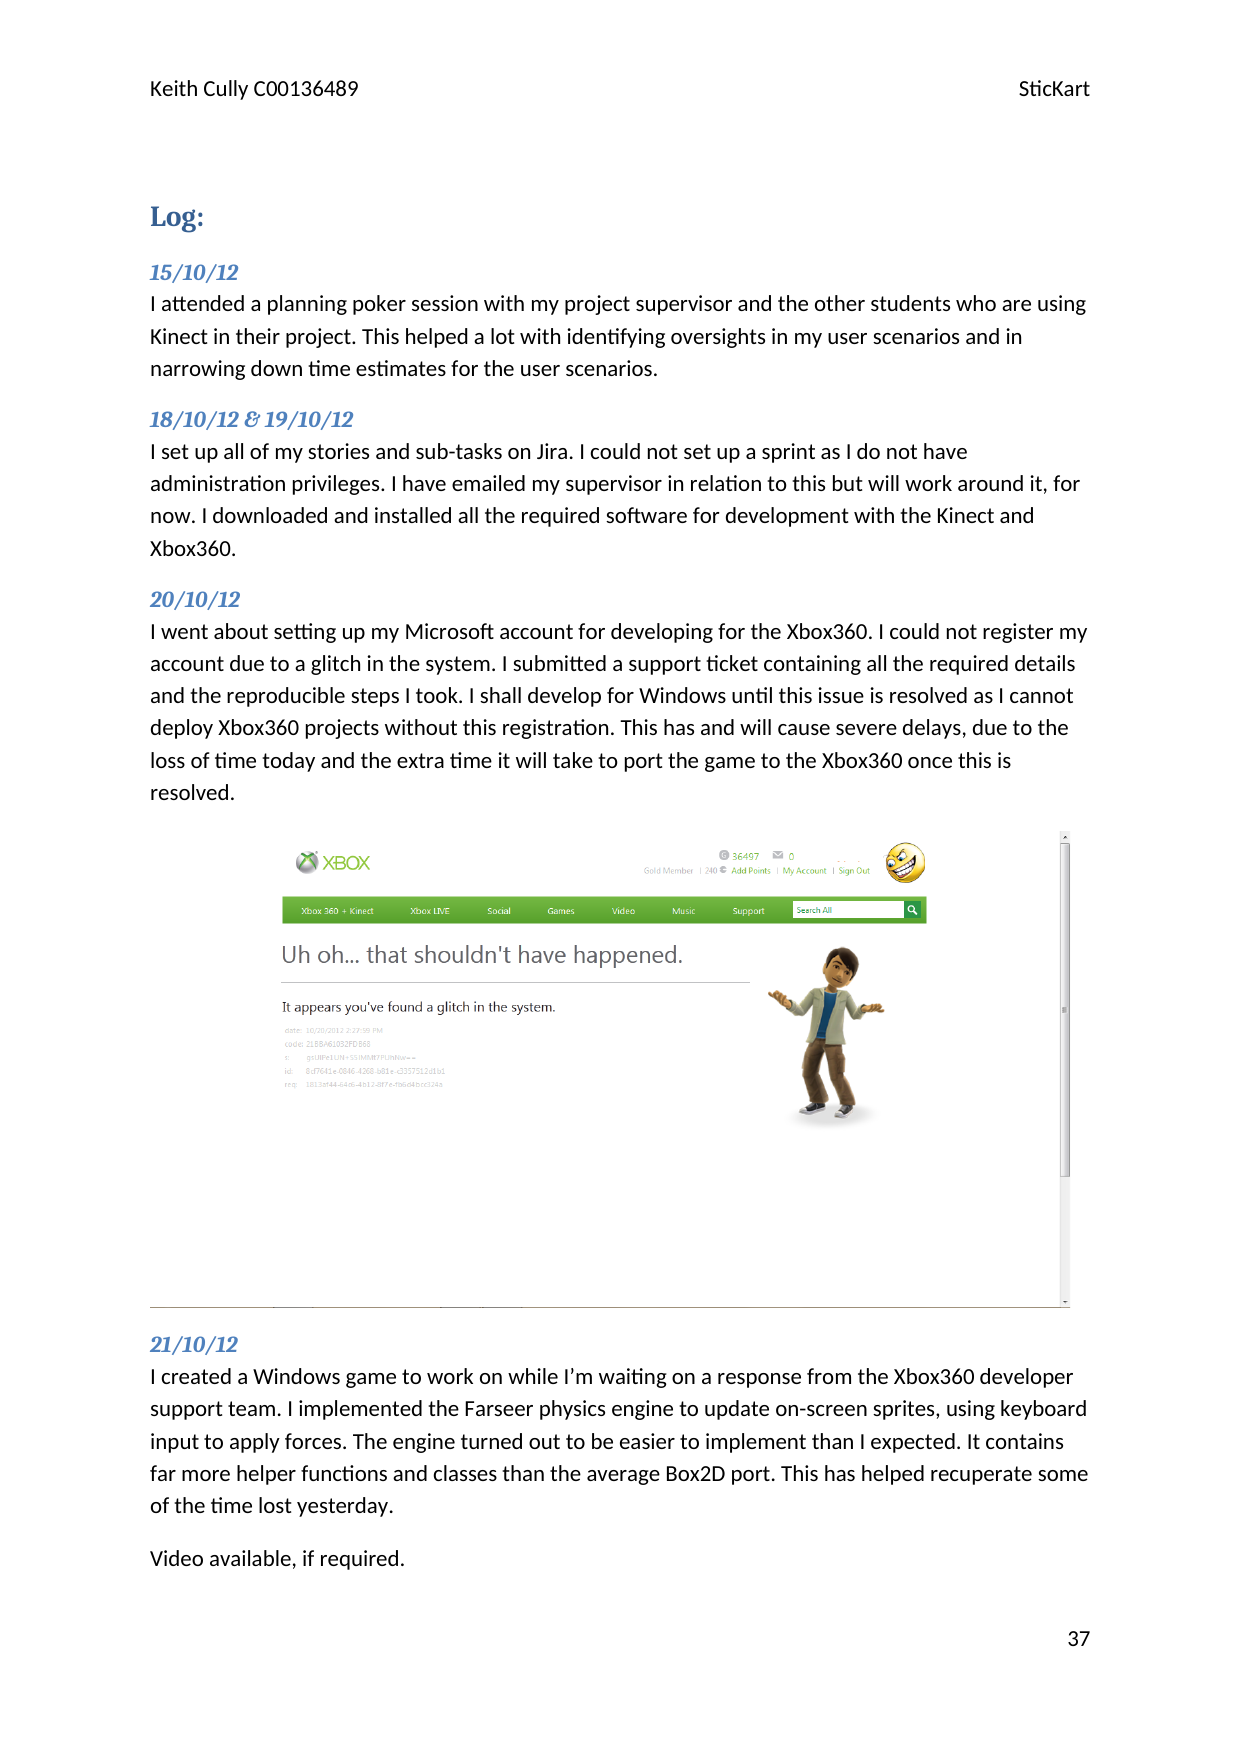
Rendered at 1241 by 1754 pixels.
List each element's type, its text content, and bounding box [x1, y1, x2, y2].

text I went about setting up my Microsoft account for developing for the Xbox360. I could not register my account due to a glitch in the system. I submitted a support ticket containing all the required details and the reproducible steps I took. I shall develop for Windows until this issue is resolved as I cannot deploy Xbox360 projects without this registration. This has and will cause severe delays, due to the loss of time today and the extra time it will take to port the game to the Xbox360 once this is resolved. [150, 617, 1090, 806]
text I created a Windows game to work on while I’m waiting on a response from the Xbox360 developer support team. I implemented the Farseer physics engine to update on-screen sprites, using keyboard input to apply forces. The engine turned out to be easier to implement than I expected. It contains far more helper functions and classes than the average Box2D port. This has helped recuperate some of the time lost yesterday. [150, 1362, 1090, 1519]
text I set up all of my stories and sub-tasks on Jira. I could not set up a sprint as I do not have administration privileges. I have emailed my supervisor in relation to this but will work around it, for now. I downloaded and installed all the required software for development with the Kinect and Xbox360. [150, 437, 1090, 562]
subtitle 15/10/12 [150, 259, 1090, 286]
text I attended a planning poker session with my project supervisor and the other students who are using Kinect in their project. This helped a lot with identifying oversights in my user scenarios and in narrowing down time estimates for the user scenarios. [150, 289, 1090, 382]
picture [150, 831, 1071, 1308]
subtitle 20/10/12 [150, 587, 1090, 613]
subtitle 21/10/12 [150, 1332, 1090, 1358]
subtitle Log: [150, 200, 1090, 233]
text Video available, if required. [150, 1544, 1090, 1572]
subtitle 18/10/12 & 19/10/12 [150, 407, 1090, 433]
